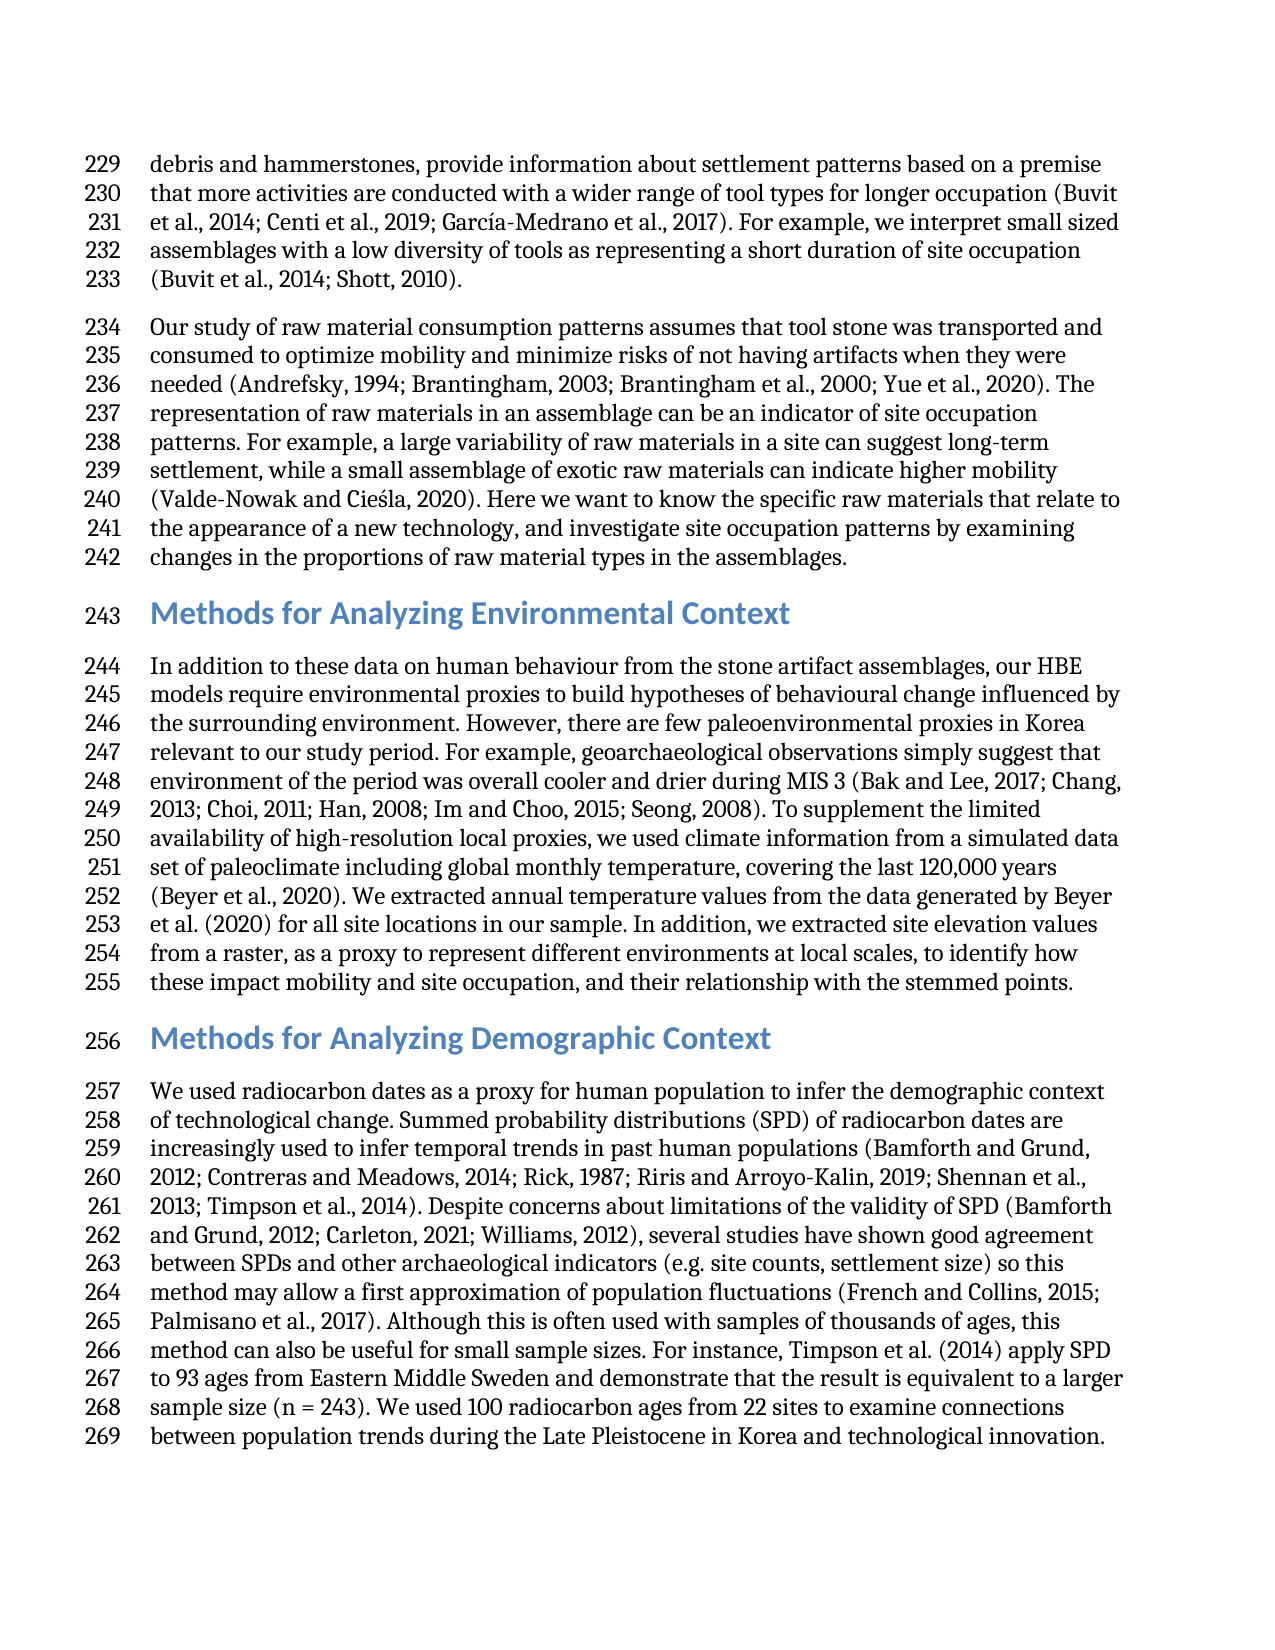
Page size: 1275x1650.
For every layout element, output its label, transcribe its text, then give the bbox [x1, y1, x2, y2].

text In addition to these data on human behaviour from the stone artifact assemblages, our HBE models require environmental proxies to build hypotheses of behavioural change influenced by the surrounding environment. However, there are few paleoenvironmental proxies in Korea relevant to our study period. For example, geoarchaeological observations simply suggest that environment of the period was overall cooler and drier during MIS 3 (Bak and Lee, 2017; Chang, 2013; Choi, 2011; Han, 2008; Im and Choo, 2015; Seong, 2008). To supplement the limited availability of high-resolution local proxies, we used climate information from a simulated data set of paleoclimate including global monthly temperature, covering the last 120,000 years (Beyer et al., 2020). We extracted annual temperature values from the data generated by Beyer et al. (2020) for all site locations in our sample. In addition, we extracted site elevation values from a raster, as a proxy to represent different environments at local scales, to identify how these impact mobility and site occupation, and their relationship with the stemmed points. [150, 652, 1125, 997]
subtitle Methods for Analyzing Environmental Context [150, 592, 1125, 633]
text We used radiocarbon dates as a proxy for human population to infer the demographic context of technological change. Summed probability distributions (SPD) of radiocarbon dates are increasingly used to infer temporal trends in past human populations (Bamforth and Grund, 2012; Contreras and Meadows, 2014; Rick, 1987; Riris and Arroyo-Kalin, 2019; Shennan et al., 2013; Timpson et al., 2014). Despite concerns about limitations of the validity of SPD (Bamforth and Grund, 2012; Carleton, 2021; Williams, 2012), several studies have shown good agreement between SPDs and other archaeological indicators (e.g. site counts, settlement size) so this method may allow a first approximation of population fluctuations (French and Collins, 2015; Palmisano et al., 2017). Although this is often used with samples of thousands of ages, this method can also be useful for small sample sizes. For instance, Timpson et al. (2014) apply SPD to 93 ages from Eastern Middle Sweden and demonstrate that the result is equivalent to a larger sample size (n = 243). We used 100 radiocarbon ages from 22 sites to examine connections between population trends during the Late Pleistocene in Korea and technological innovation. [150, 1077, 1125, 1451]
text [150, 150, 1125, 294]
text Our study of raw material consumption patterns assumes that tool stone was transported and consumed to optimize mobility and minimize risks of not having artifacts when they were needed (Andrefsky, 1994; Brantingham, 2003; Brantingham et al., 2000; Yue et al., 2020). The representation of raw materials in an assemblage can be an indicator of site occupation patterns. For example, a large variability of raw materials in a site can suggest long-term settlement, while a small assemblage of exotic raw materials can indicate higher mobility (Valde-Nowak and Cieśla, 2020). Here we want to know the specific raw materials that relate to the appearance of a new technology, and investigate site occupation patterns by examining changes in the proportions of raw material types in the assemblages. [150, 312, 1125, 571]
subtitle Methods for Analyzing Demographic Context [150, 1017, 1125, 1058]
